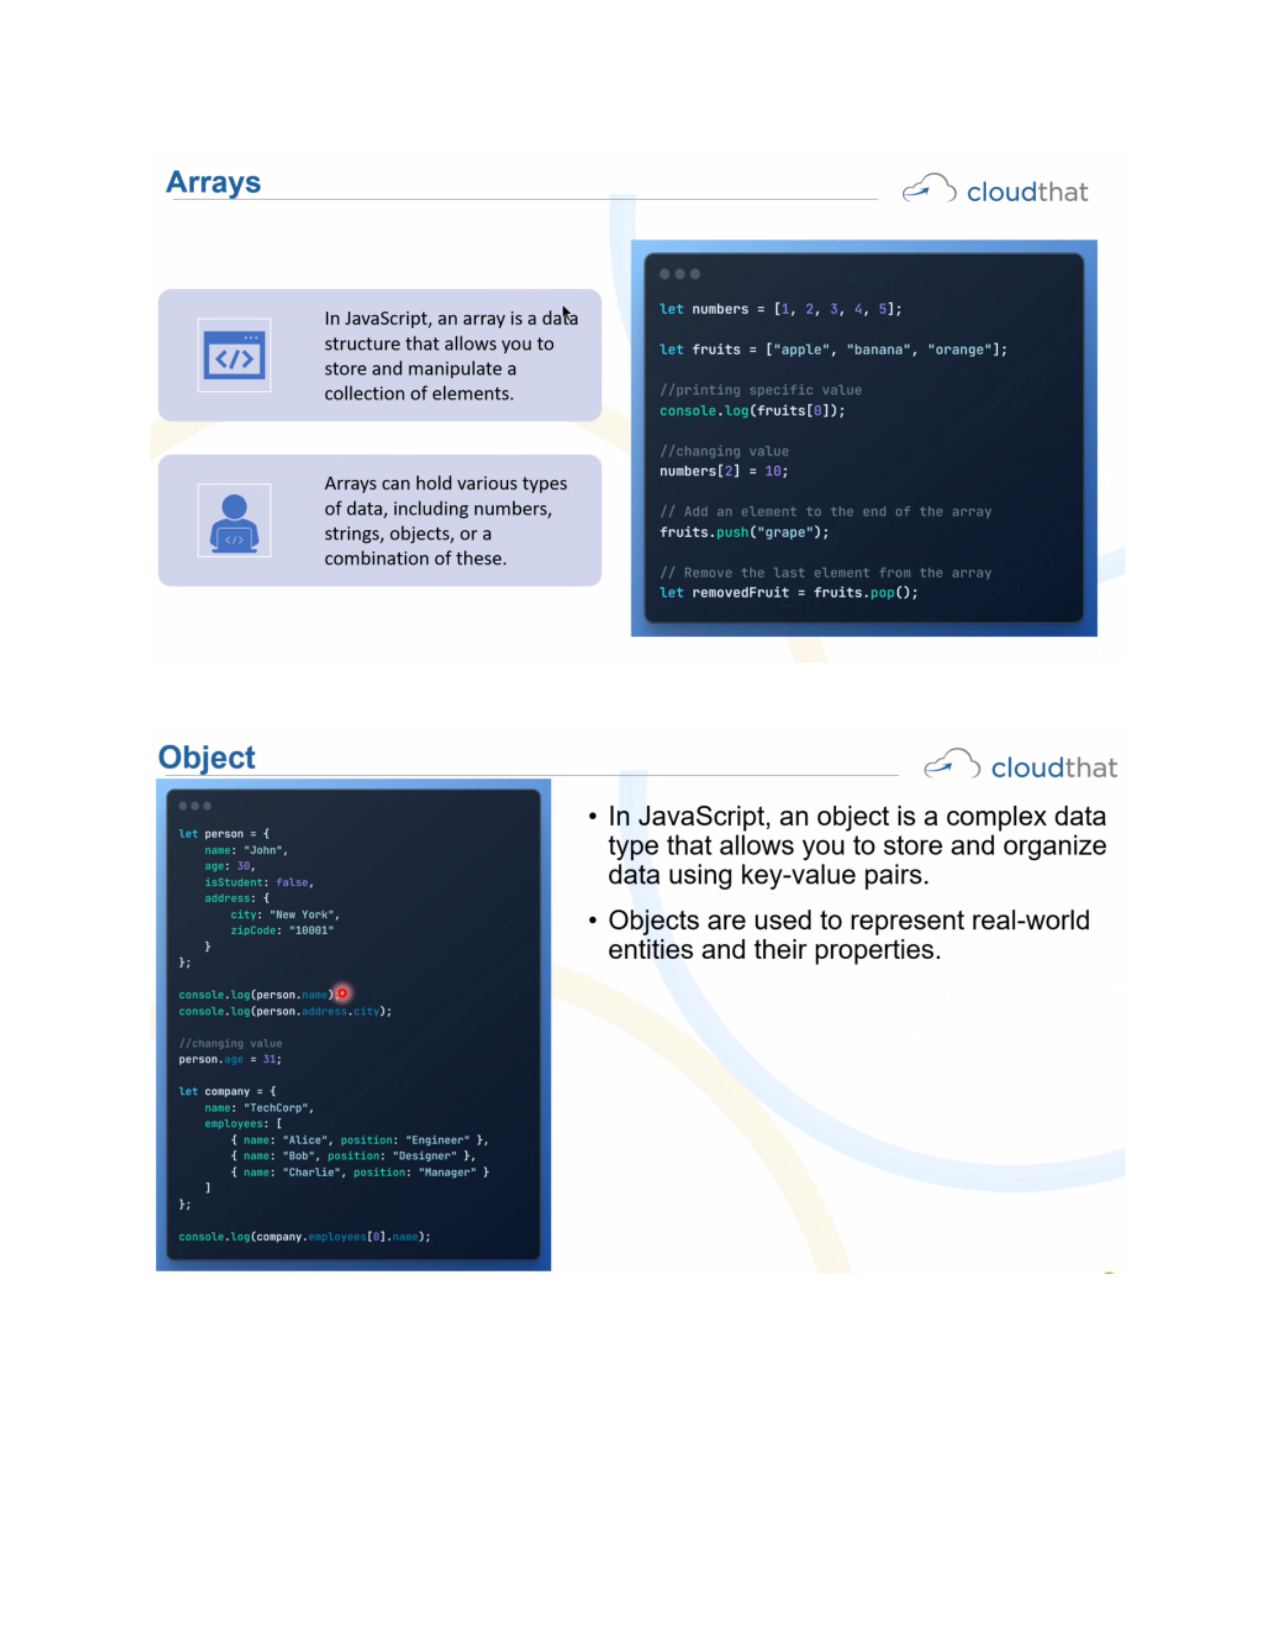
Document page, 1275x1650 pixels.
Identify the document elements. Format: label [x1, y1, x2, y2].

picture [150, 728, 1125, 1274]
picture [150, 150, 1125, 663]
